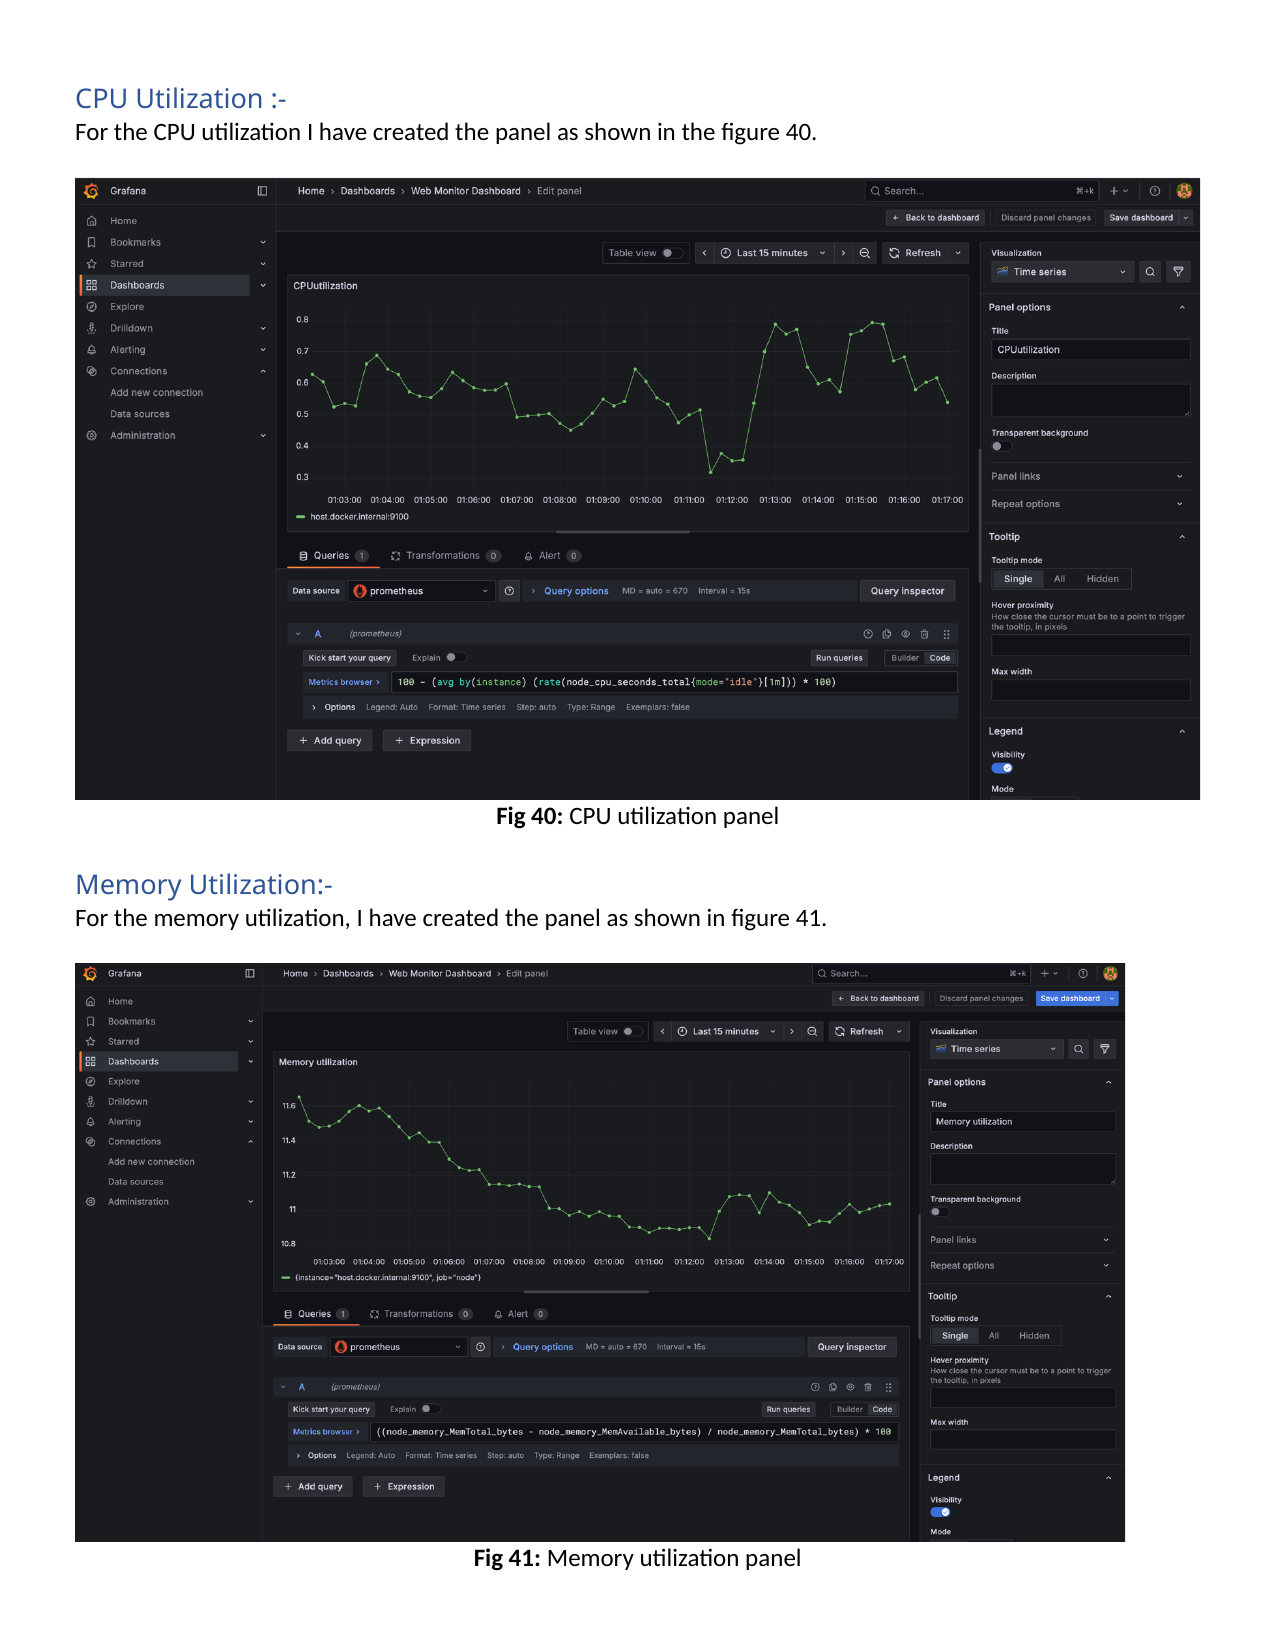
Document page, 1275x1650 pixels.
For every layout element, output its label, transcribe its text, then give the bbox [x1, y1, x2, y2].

text Fig 41: Memory utilization panel [75, 1542, 1200, 1572]
text For the memory utilization, I have created the panel as shown in figure 41. [75, 902, 1200, 932]
subtitle CPU Utilization :- [75, 79, 1200, 116]
text For the CPU utilization I have created the panel as shown in the figure 40. [75, 116, 1200, 147]
subtitle Memory Utilization:- [75, 865, 1200, 902]
text Fig 40: CPU utilization panel [75, 800, 1200, 830]
picture [75, 963, 1125, 1542]
picture [75, 177, 1200, 800]
